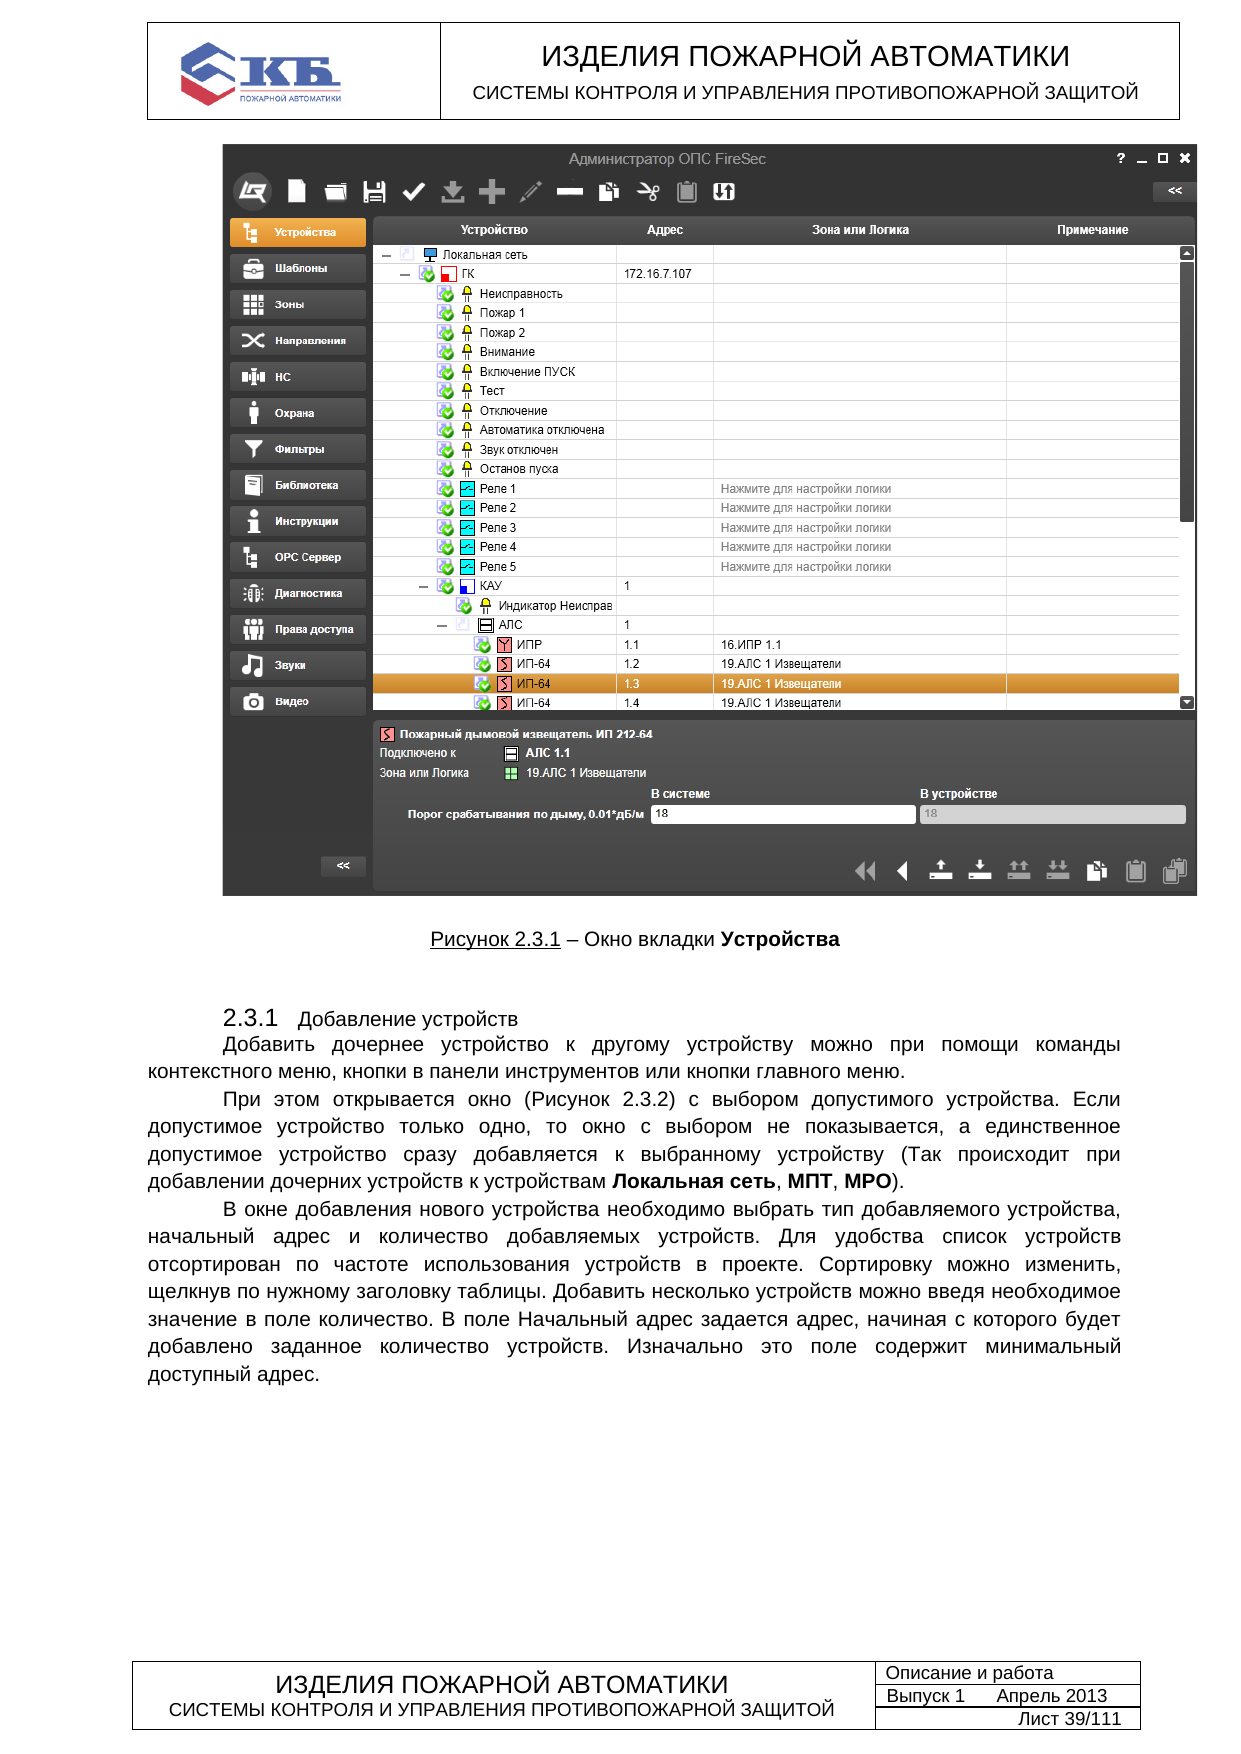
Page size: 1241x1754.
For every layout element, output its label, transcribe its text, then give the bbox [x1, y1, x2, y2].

list Добавление устройств [223, 1003, 1122, 1032]
list Рисунок 2.3.1 – Окно вкладки Устройства [148, 927, 1122, 951]
list Добавить дочернее устройство к другому устройству можно при помощи команды контекстного меню, кнопки в панели инструментов или кнопки главного меню. [148, 1032, 1122, 1083]
picture [177, 34, 354, 115]
list В окне добавления нового устройства необходимо выбрать тип добавляемого устройства, начальный адрес и количество добавляемых устройств. Для удобства список устройств отсортирован по частоте использования устройств в проекте. Сортировку можно изменить, щелкнув по нужному заголовку таблицы. Добавить несколько устройств можно введя необходимое значение в поле количество. В поле Начальный адрес задается адрес, начиная с которого будет добавлено заданное количество устройств. Изначально это поле содержит минимальный доступный адрес. [148, 1197, 1122, 1386]
list При этом открывается окно (Рисунок 2.3.2) с выбором допустимого устройства. Если допустимое устройство только одно, то окно с выбором не показывается, а единственное допустимое устройство сразу добавляется к выбранному устройству (Так происходит при добавлении дочерних устройств к устройствам Локальная сеть, МПТ, МРО). [148, 1087, 1122, 1193]
picture [222, 144, 1198, 896]
